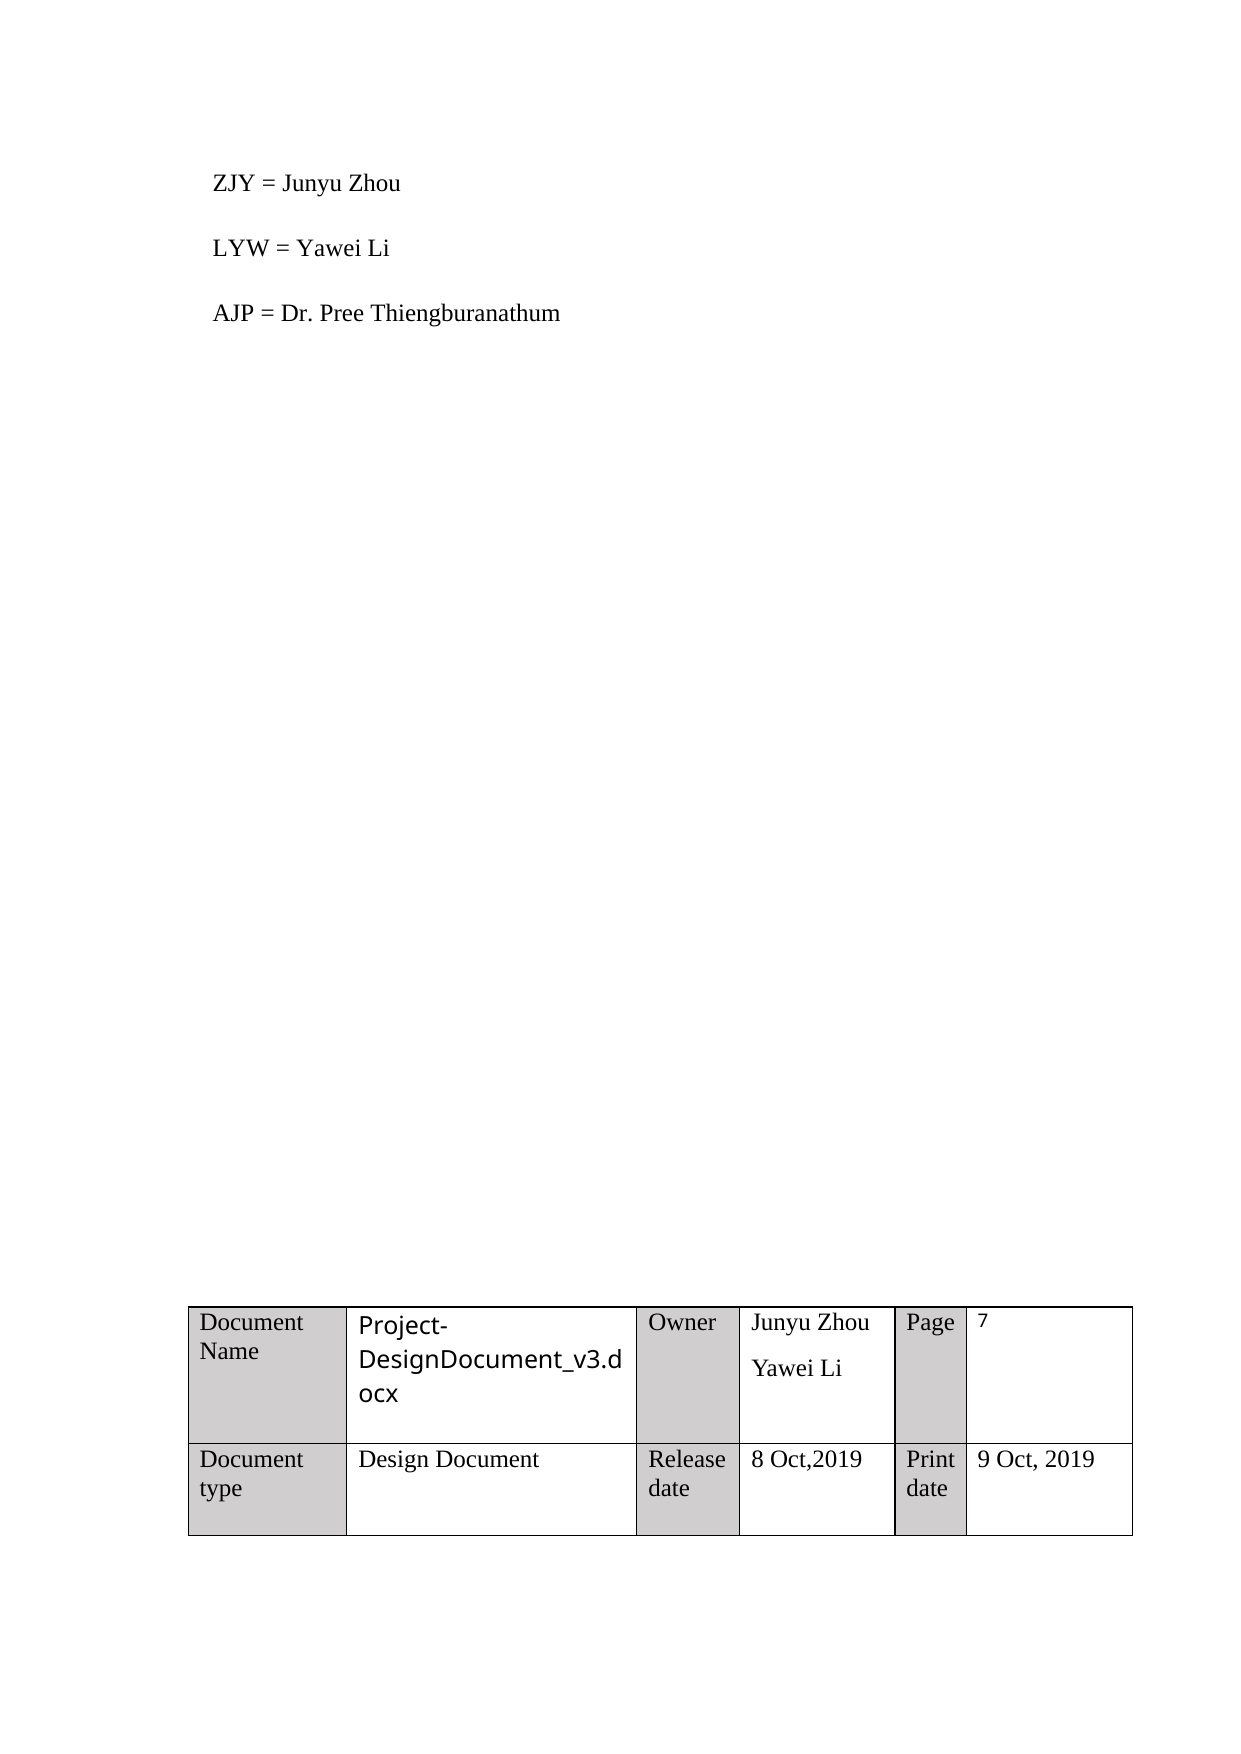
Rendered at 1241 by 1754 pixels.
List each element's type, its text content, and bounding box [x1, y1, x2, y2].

text ZJY = Junyu Zhou [187, 166, 1028, 200]
text LYW = Yawei Li [212, 231, 1028, 265]
text AJP = Dr. Pree Thiengburanathum [212, 296, 1028, 330]
